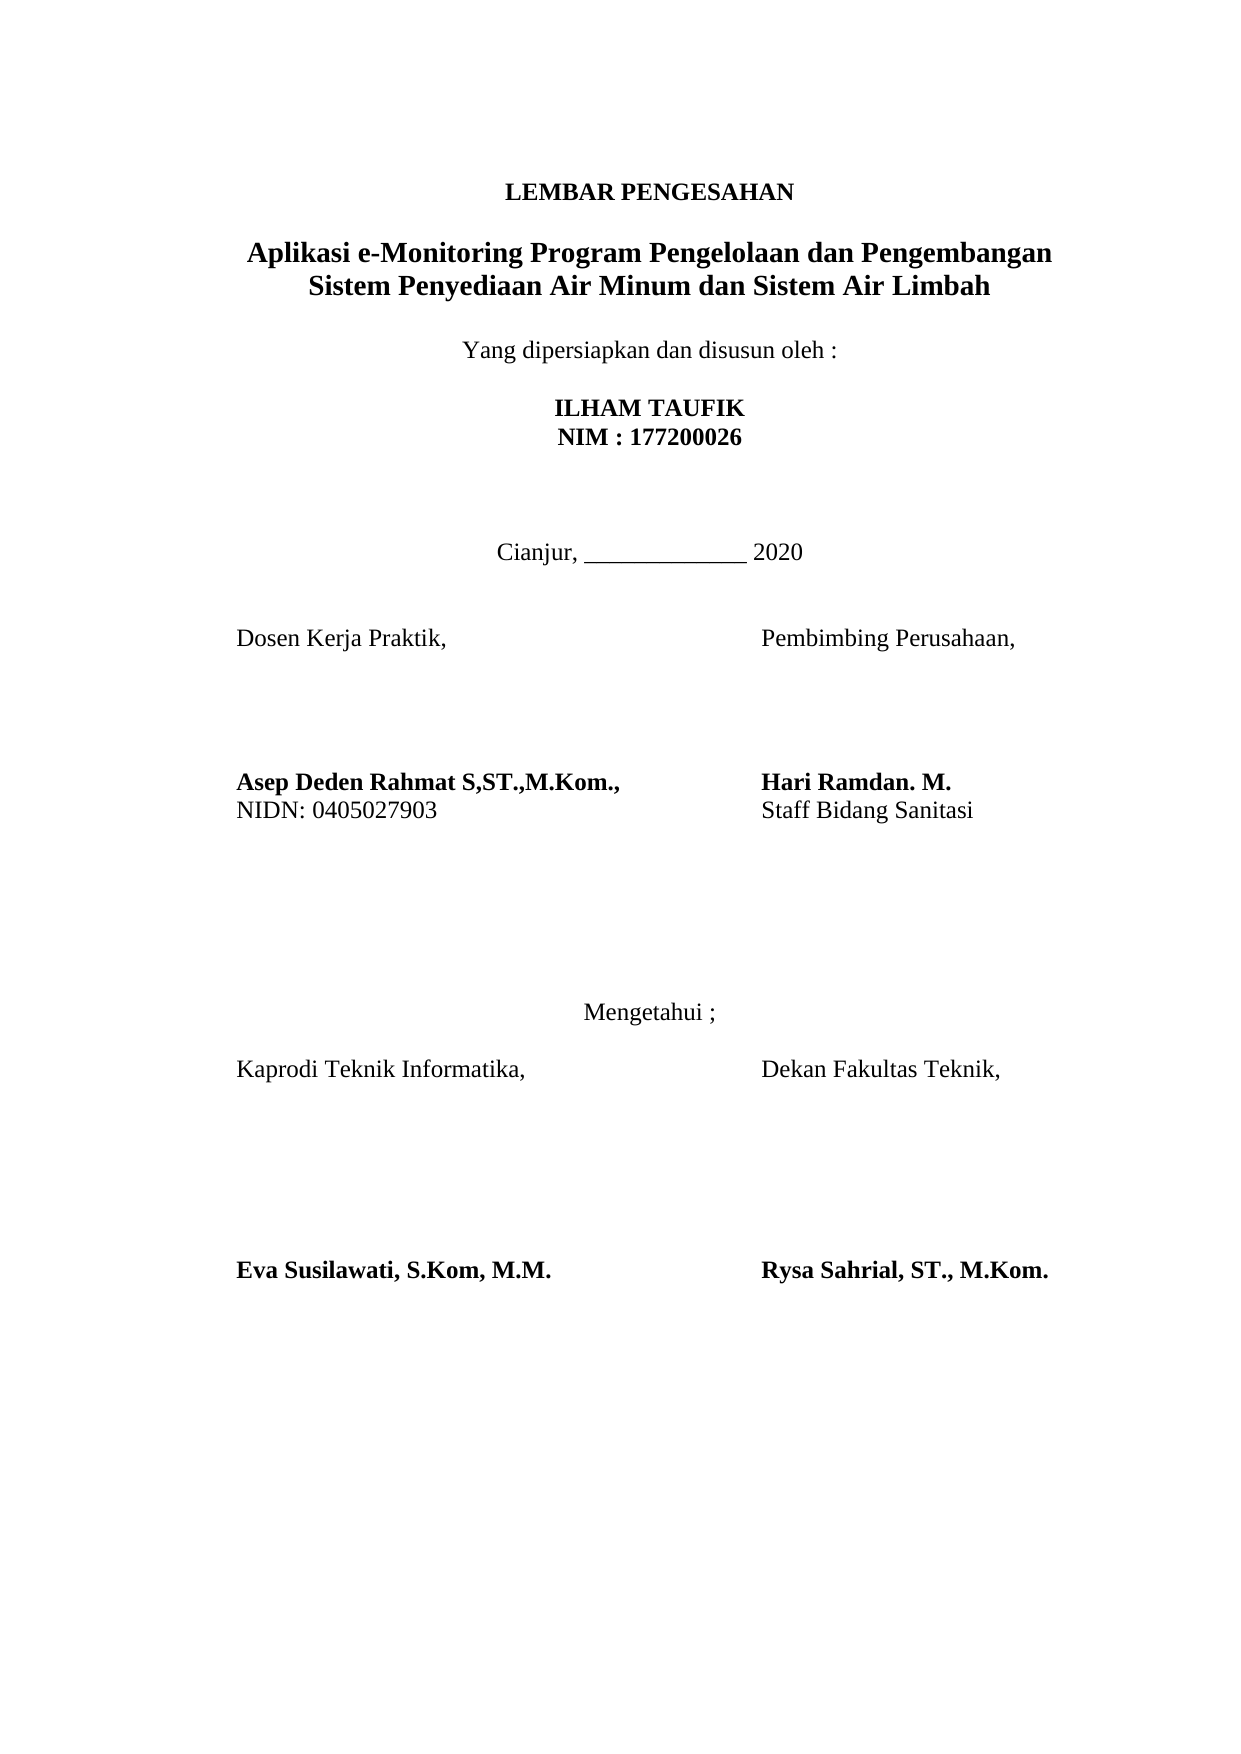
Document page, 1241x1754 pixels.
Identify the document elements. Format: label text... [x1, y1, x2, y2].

text Aplikasi e-Monitoring Program Pengelolaan dan Pengembangan Sistem Penyediaan Air Minum dan Sistem Air Limbah [236, 235, 1063, 302]
text Yang dipersiapkan dan disusun oleh : [236, 335, 1063, 364]
text Mengetahui ; [236, 997, 1063, 1025]
text NIDN: 0405027903 Staff Bidang Sanitasi [236, 795, 1063, 824]
text Eva Susilawati, S.Kom, M.M. Rysa Sahrial, ST., M.Kom. [236, 1255, 1063, 1284]
text Asep Deden Rahmat S,ST.,M.Kom., Hari Ramdan. M. [236, 767, 1063, 795]
text Kaprodi Teknik Informatika, Dekan Fakultas Teknik, [236, 1054, 1063, 1083]
text NIM : 177200026 [236, 422, 1063, 450]
text Cianjur, _____________ 2020 [236, 537, 1063, 565]
text LEMBAR PENGESAHAN [236, 177, 1063, 206]
text ILHAM TAUFIK [236, 393, 1063, 422]
text Dosen Kerja Praktik, Pembimbing Perusahaan, [236, 623, 1063, 652]
